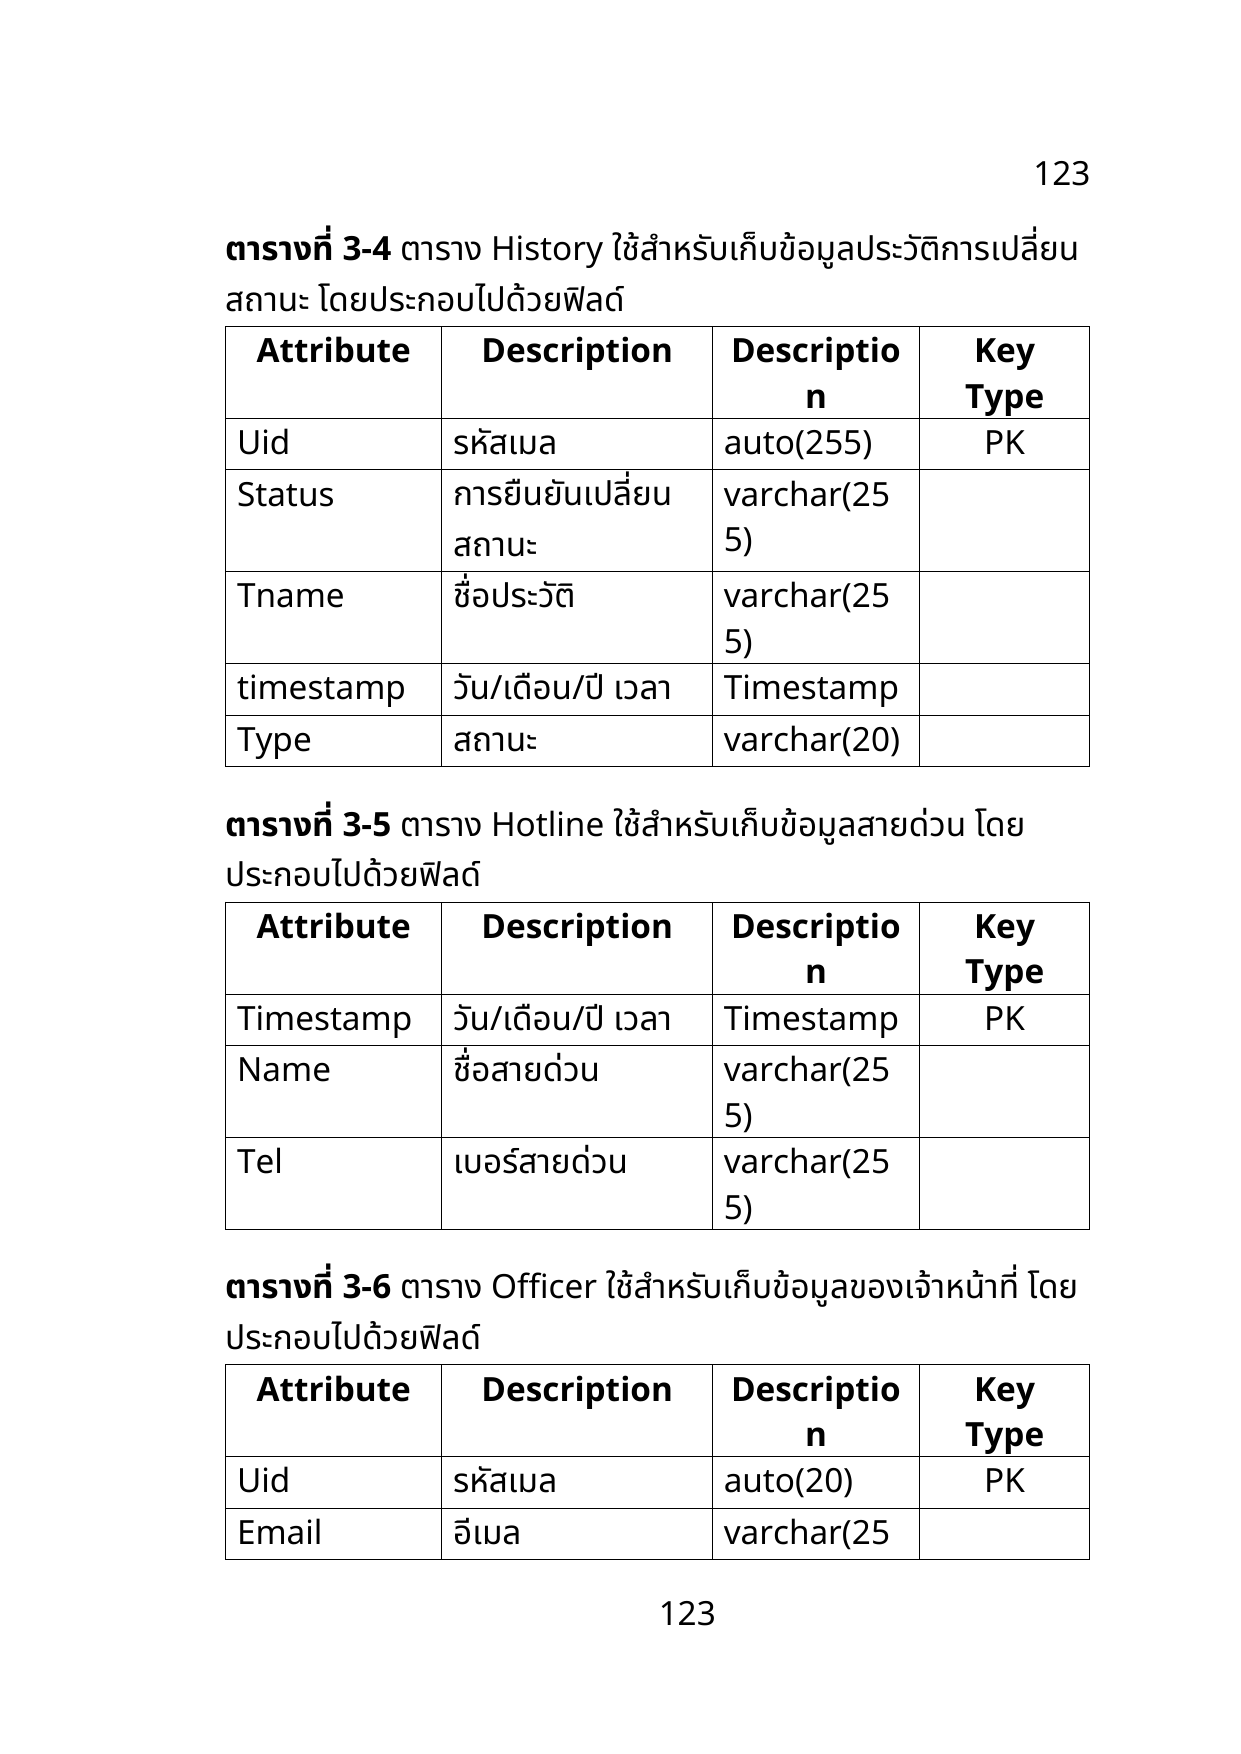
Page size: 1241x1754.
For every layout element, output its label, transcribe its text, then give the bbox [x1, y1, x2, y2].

table_header Attribute [226, 903, 441, 993]
table_header Description [713, 1365, 919, 1456]
table_cell PK [920, 995, 1089, 1045]
table_cell PK [920, 1457, 1089, 1508]
table_cell Tel [226, 1138, 441, 1229]
table_cell ชื่อสายด่วน [442, 1046, 712, 1137]
table_cell Uid [226, 1457, 441, 1508]
table_cell [920, 470, 1089, 571]
subtitle ตาราง Officer ใช้สำหรับเก็บข้อมูลของเจ้าหน้าที่ โดยประกอบไปด้วยฟิลด์ [225, 1263, 1090, 1364]
table_cell รหัสเมล [442, 1457, 712, 1508]
table_cell varchar(255) [713, 470, 919, 571]
table_cell Status [226, 470, 441, 571]
table_header Description [713, 903, 919, 993]
table_cell PK [920, 419, 1089, 469]
table_cell อีเมล [442, 1509, 712, 1559]
table_cell รหัสเมล [442, 419, 712, 469]
table_cell varchar(255) [713, 1046, 919, 1137]
table_cell Name [226, 1046, 441, 1137]
table_cell เบอร์สายด่วน [442, 1138, 712, 1229]
table_cell Timestamp [713, 995, 919, 1045]
table_header Description [713, 327, 919, 418]
table_header Description [442, 327, 712, 418]
table_cell วัน/เดือน/ปี เวลา [442, 664, 712, 715]
table_header Key Type [920, 903, 1089, 993]
table_cell varchar(255) [713, 1138, 919, 1229]
table_cell [920, 1138, 1089, 1229]
table_cell Uid [226, 419, 441, 469]
table_cell Email [226, 1509, 441, 1559]
subtitle ตาราง History ใช้สำหรับเก็บข้อมูลประวัติการเปลี่ยนสถานะ โดยประกอบไปด้วยฟิลด์ [225, 225, 1090, 326]
table_header Key Type [920, 327, 1089, 418]
table_cell [920, 1509, 1089, 1559]
table_cell ชื่อประวัติ [442, 572, 712, 663]
table_cell timestamp [226, 664, 441, 715]
table_cell varchar(255) [713, 1509, 919, 1559]
table_header Description [442, 903, 712, 993]
table_cell Timestamp [226, 995, 441, 1045]
table_cell Type [226, 716, 441, 766]
table_cell varchar(20) [713, 716, 919, 766]
table_cell วัน/เดือน/ปี เวลา [442, 995, 712, 1045]
table_cell auto(20) [713, 1457, 919, 1508]
table_header Attribute [226, 1365, 441, 1456]
table_cell [920, 664, 1089, 715]
table_cell [920, 572, 1089, 663]
table_cell Timestamp [713, 664, 919, 715]
table_cell สถานะ [442, 716, 712, 766]
table_header Attribute [226, 327, 441, 418]
table_header Description [442, 1365, 712, 1456]
subtitle ตาราง Hotline ใช้สำหรับเก็บข้อมูลสายด่วน โดยประกอบไปด้วยฟิลด์ [225, 801, 1090, 902]
table_cell [920, 1046, 1089, 1137]
table_cell [920, 716, 1089, 766]
table_cell การยืนยันเปลี่ยนสถานะ [442, 470, 712, 571]
table_cell Tname [226, 572, 441, 663]
table_cell auto(255) [713, 419, 919, 469]
table_cell varchar(255) [713, 572, 919, 663]
table_header Key Type [920, 1365, 1089, 1456]
